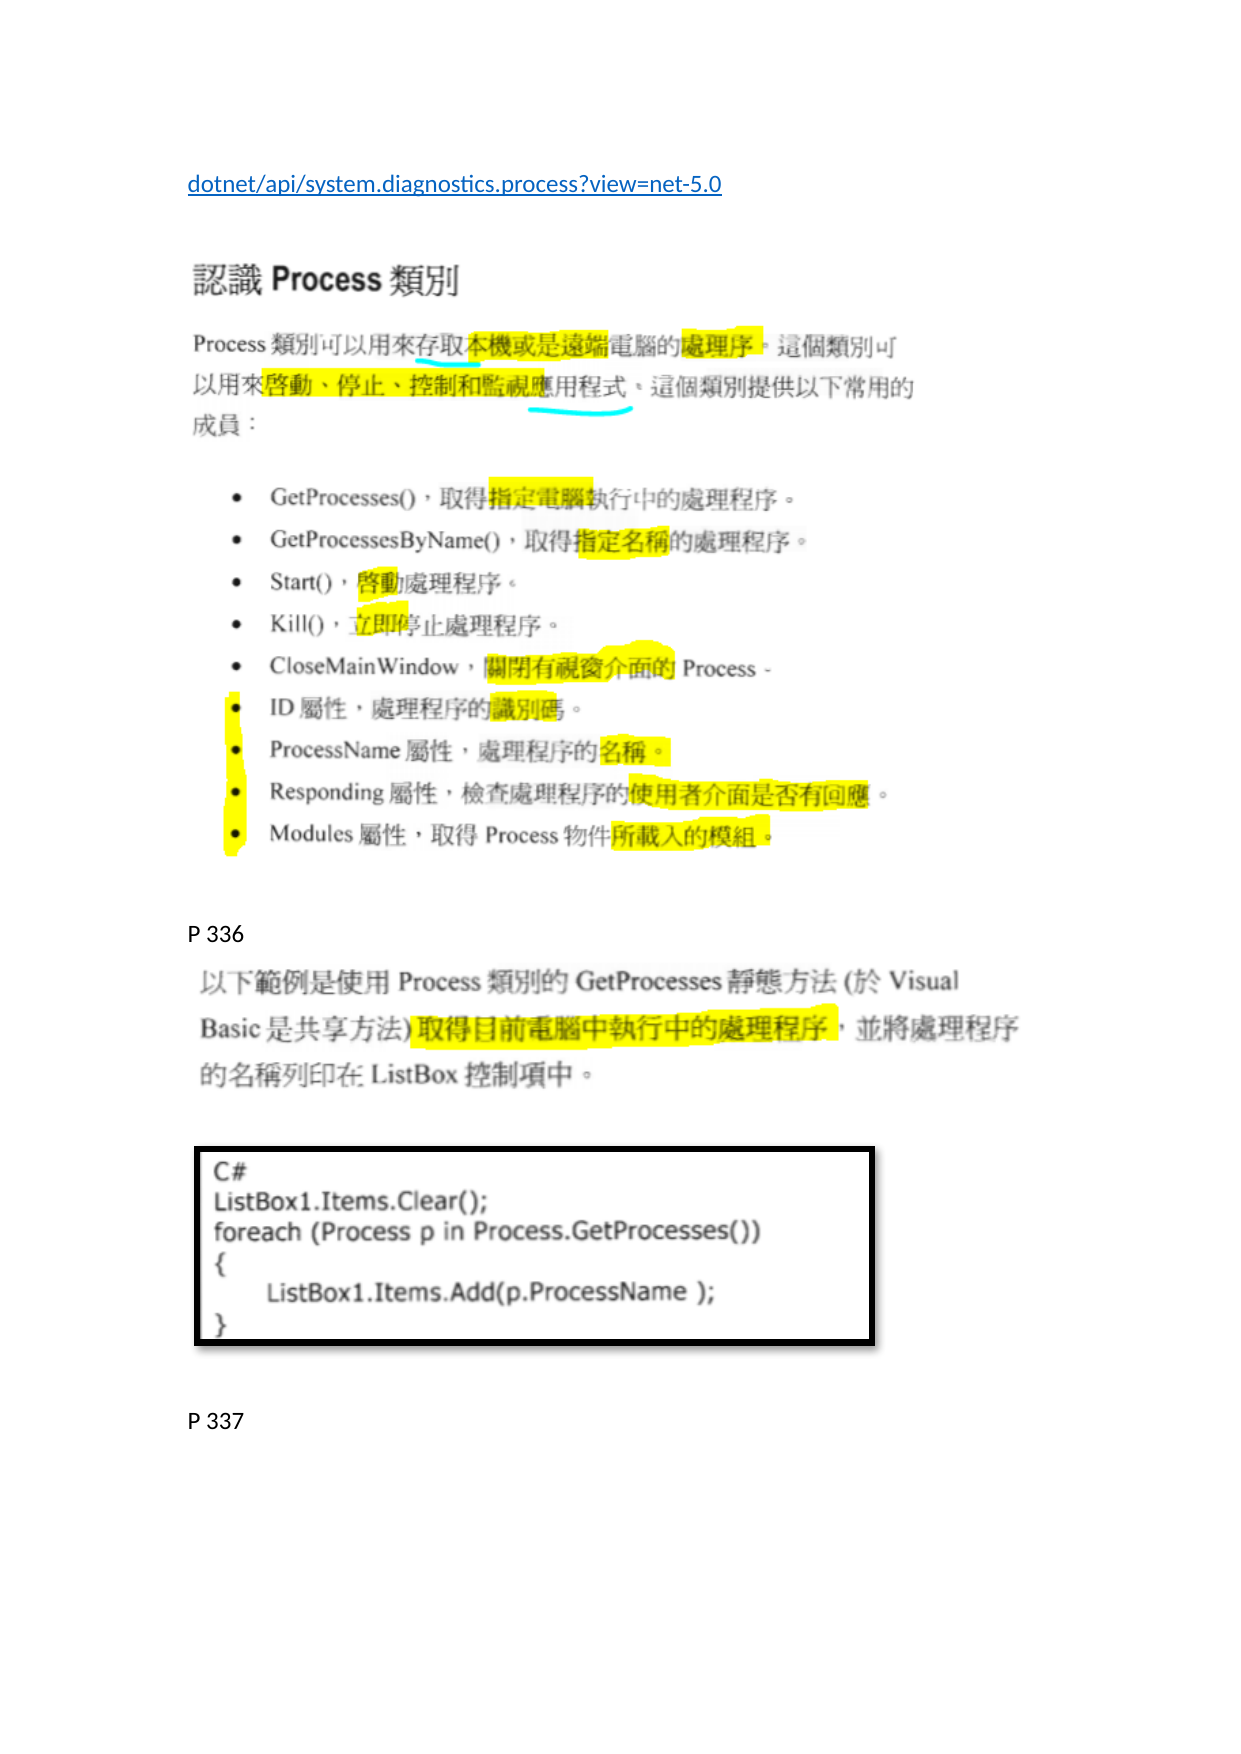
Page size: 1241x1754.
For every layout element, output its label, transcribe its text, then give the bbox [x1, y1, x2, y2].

text P 337 [187, 1402, 1053, 1439]
picture [200, 1152, 869, 1339]
text P 336 [187, 914, 1053, 952]
picture [187, 952, 1053, 1123]
picture [187, 239, 928, 885]
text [187, 164, 1053, 202]
